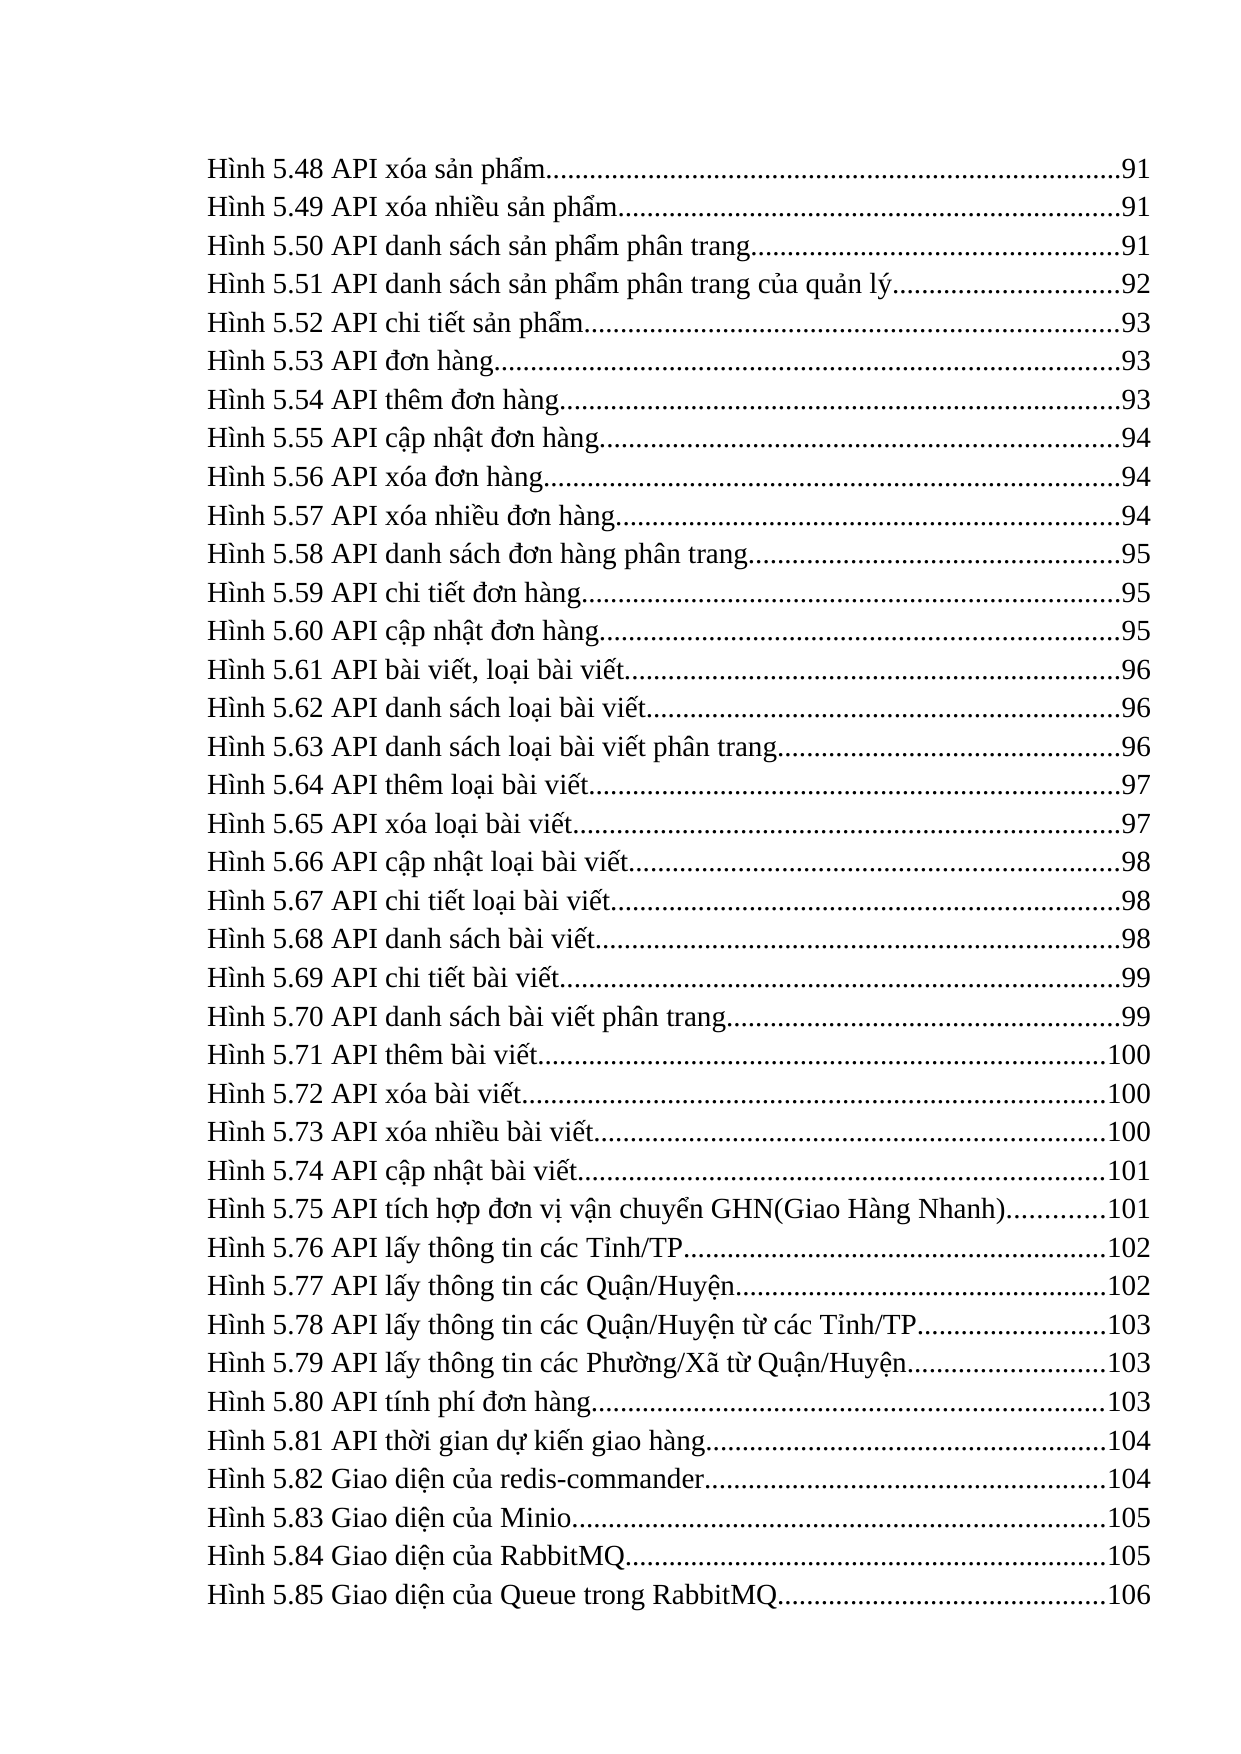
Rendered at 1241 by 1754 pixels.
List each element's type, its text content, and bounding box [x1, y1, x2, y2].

text Hình 5.62 API danh sách loại bài viết 96 [207, 690, 1152, 724]
text Hình 5.78 API lấy thông tin các Quận/Huyện từ các Tỉnh/TP 103 [207, 1307, 1152, 1341]
text Hình 5.85 Giao diện của Queue trong RabbitMQ 106 [207, 1577, 1152, 1610]
text Hình 5.61 API bài viết, loại bài viết 96 [207, 652, 1152, 685]
text Hình 5.74 API cập nhật bài viết 101 [207, 1153, 1152, 1186]
text Hình 5.73 API xóa nhiều bài viết 100 [207, 1114, 1152, 1148]
text Hình 5.84 Giao diện của RabbitMQ 105 [207, 1538, 1152, 1572]
text Hình 5.65 API xóa loại bài viết 97 [207, 806, 1152, 839]
text Hình 5.56 API xóa đơn hàng 94 [207, 459, 1152, 493]
text Hình 5.59 API chi tiết đơn hàng 95 [207, 575, 1152, 608]
text Hình 5.77 API lấy thông tin các Quận/Huyện 102 [207, 1268, 1152, 1302]
text Hình 5.75 API tích hợp đơn vị vận chuyển GHN(Giao Hàng Nhanh) 101 [207, 1191, 1152, 1225]
text Hình 5.81 API thời gian dự kiến giao hàng 104 [207, 1423, 1152, 1456]
text Hình 5.57 API xóa nhiều đơn hàng 94 [207, 498, 1152, 531]
text Hình 5.76 API lấy thông tin các Tỉnh/TP 102 [207, 1230, 1152, 1263]
text Hình 5.83 Giao diện của Minio 105 [207, 1500, 1152, 1533]
text Hình 5.72 API xóa bài viết 100 [207, 1076, 1152, 1109]
text Hình 5.82 Giao diện của redis-commander 104 [207, 1461, 1152, 1495]
text Hình 5.80 API tính phí đơn hàng 103 [207, 1384, 1152, 1418]
text Hình 5.71 API thêm bài viết 100 [207, 1037, 1152, 1071]
text Hình 5.67 API chi tiết loại bài viết 98 [207, 883, 1152, 917]
text Hình 5.58 API danh sách đơn hàng phân trang 95 [207, 536, 1152, 570]
text Hình 5.53 API đơn hàng 93 [207, 343, 1152, 377]
text Hình 5.60 API cập nhật đơn hàng 95 [207, 613, 1152, 647]
text Hình 5.70 API danh sách bài viết phân trang 99 [207, 999, 1152, 1032]
text Hình 5.51 API danh sách sản phẩm phân trang của quản lý 92 [207, 266, 1152, 300]
text Hình 5.79 API lấy thông tin các Phường/Xã từ Quận/Huyện 103 [207, 1346, 1152, 1379]
text Hình 5.48 API xóa sản phẩm 91 [207, 151, 1152, 184]
text Hình 5.64 API thêm loại bài viết 97 [207, 767, 1152, 801]
text Hình 5.69 API chi tiết bài viết 99 [207, 960, 1152, 994]
text Hình 5.49 API xóa nhiều sản phẩm 91 [207, 189, 1152, 223]
text Hình 5.52 API chi tiết sản phẩm 93 [207, 305, 1152, 338]
text Hình 5.55 API cập nhật đơn hàng 94 [207, 421, 1152, 454]
text Hình 5.63 API danh sách loại bài viết phân trang 96 [207, 729, 1152, 762]
text Hình 5.50 API danh sách sản phẩm phân trang 91 [207, 228, 1152, 261]
text Hình 5.68 API danh sách bài viết 98 [207, 922, 1152, 955]
text Hình 5.54 API thêm đơn hàng 93 [207, 382, 1152, 416]
text Hình 5.66 API cập nhật loại bài viết 98 [207, 844, 1152, 878]
